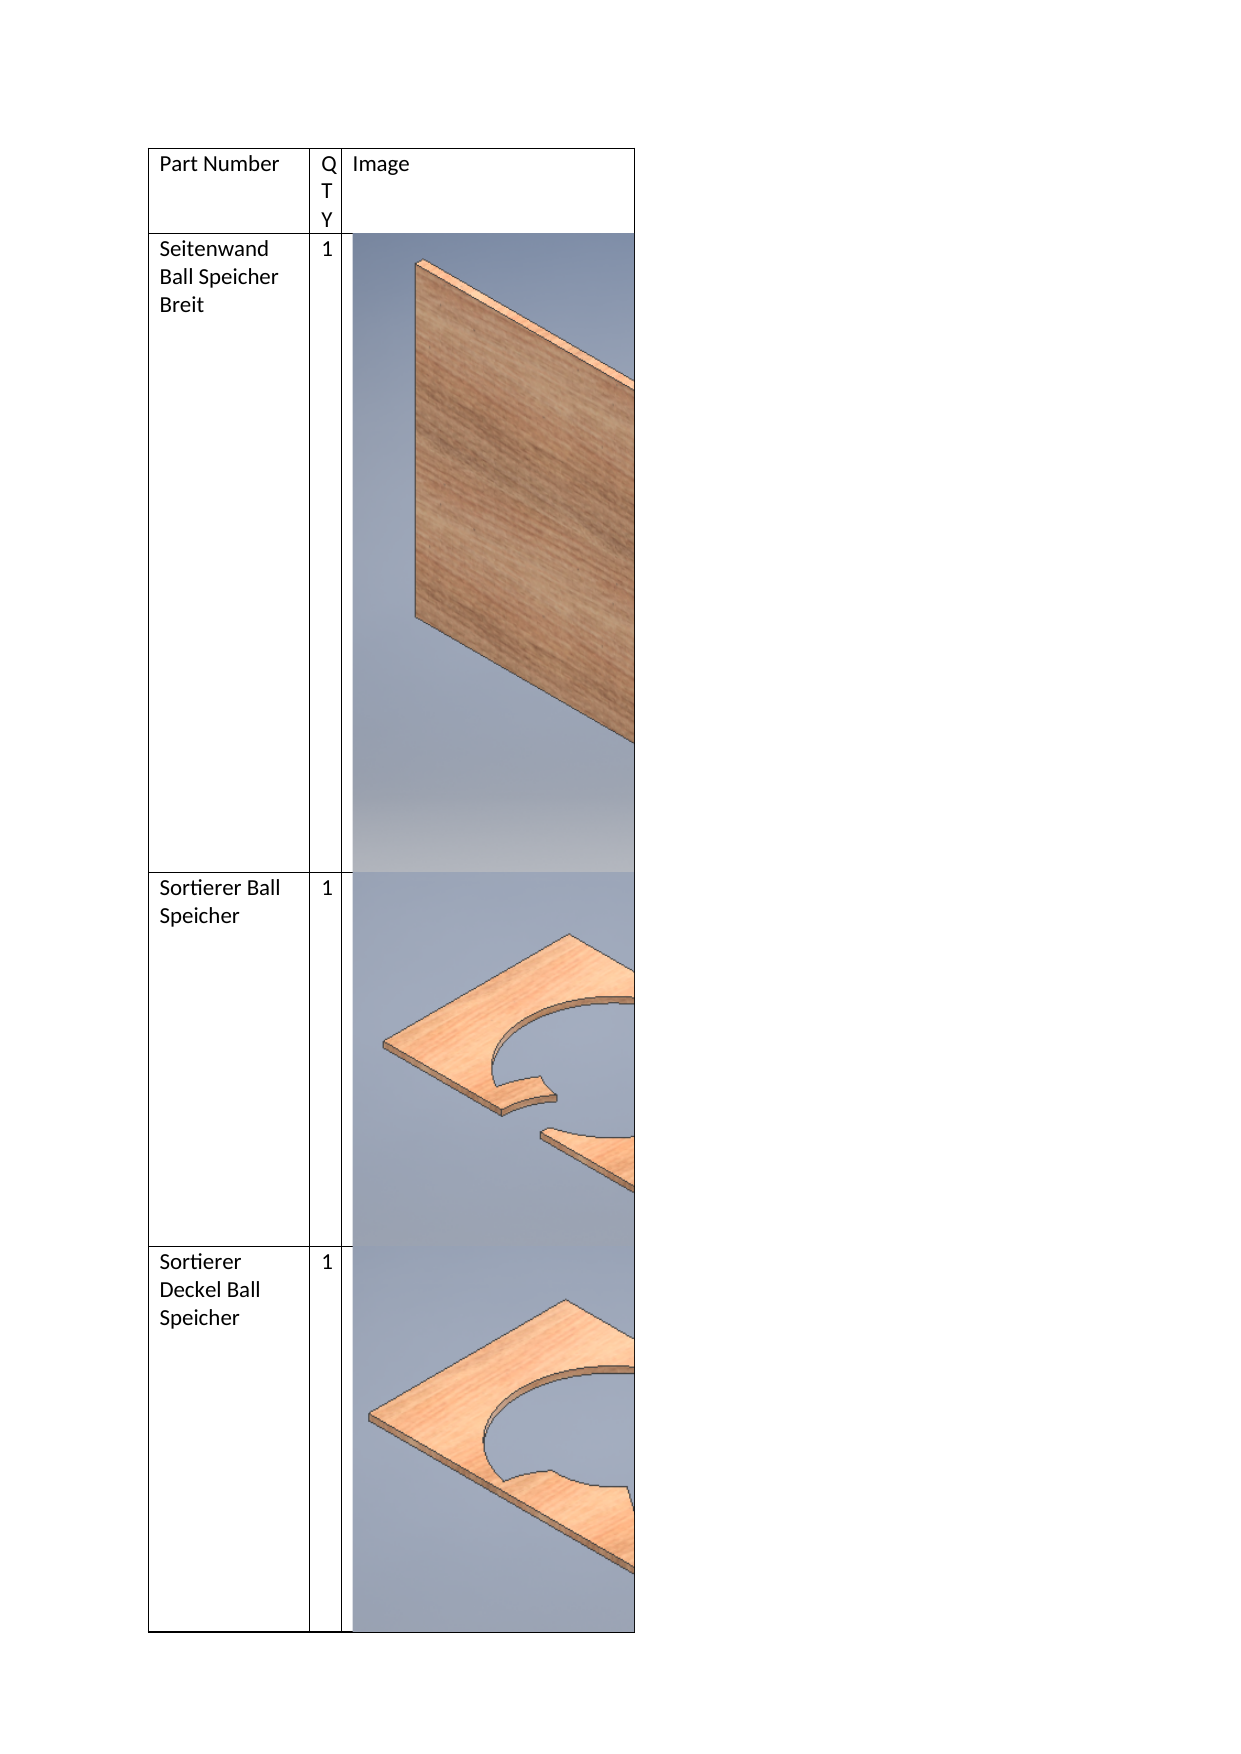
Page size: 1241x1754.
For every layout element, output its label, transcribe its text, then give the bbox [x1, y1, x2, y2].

table_cell Seitenwand Ball Speicher Breit [149, 234, 309, 872]
table_cell 1 [310, 234, 341, 872]
table_cell [342, 234, 352, 872]
table_cell [342, 1247, 352, 1631]
table_cell 1 [310, 873, 341, 1246]
table_cell 1 [310, 1247, 341, 1631]
table_header QTY [310, 149, 341, 233]
table_cell Sortierer Ball Speicher [149, 873, 309, 1246]
table_header Image [342, 149, 634, 233]
table_header Part Number [149, 149, 309, 233]
table_cell [342, 873, 352, 1246]
picture [352, 233, 635, 1632]
table_cell Sortierer Deckel Ball Speicher [149, 1247, 309, 1631]
